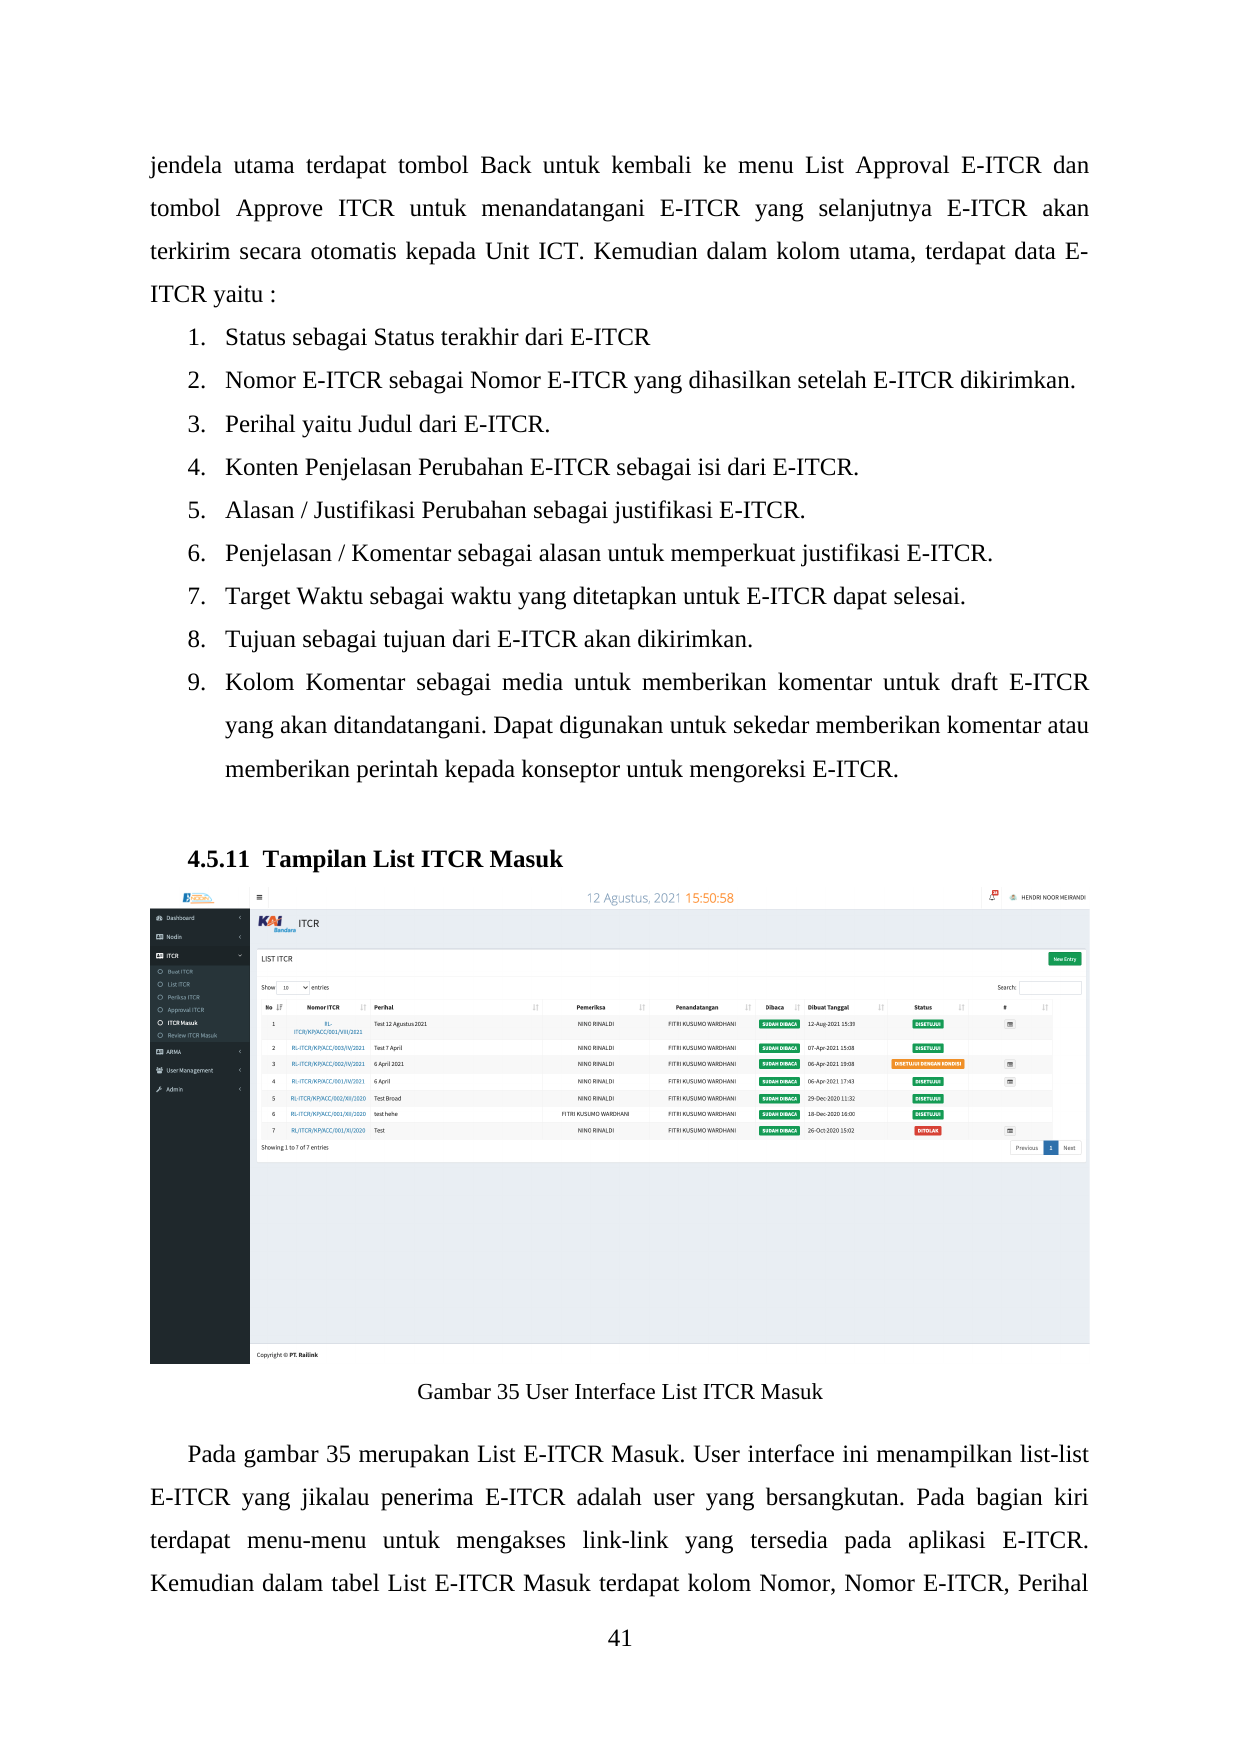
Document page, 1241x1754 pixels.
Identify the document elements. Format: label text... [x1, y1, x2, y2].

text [150, 150, 1090, 308]
list Penjelasan / Komentar sebagai alasan untuk memperkuat justifikasi E-ITCR. [187, 538, 1090, 567]
list Alasan / Justifikasi Perubahan sebagai justifikasi E-ITCR. [187, 495, 1090, 524]
list Tujuan sebagai tujuan dari E-ITCR akan dikirimkan. [187, 624, 1090, 653]
list Perihal yaitu Judul dari E-ITCR. [187, 409, 1090, 437]
list Nomor E-ITCR sebagai Nomor E-ITCR yang dihasilkan setelah E-ITCR dikirimkan. [187, 366, 1090, 394]
list Kolom Komentar sebagai media untuk memberikan komentar untuk draft E-ITCR yang akan ditandatangani. Dapat digunakan untuk sekedar memberikan komentar atau memberikan perintah kepada konseptor untuk mengoreksi E-ITCR. [187, 667, 1090, 782]
text Gambar 35 User Interface List ITCR Masuk [150, 1378, 1090, 1405]
list Target Waktu sebagai waktu yang ditetapkan untuk E-ITCR dapat selesai. [187, 581, 1090, 610]
picture [150, 887, 1090, 1364]
list Status sebagai Status terakhir dari E-ITCR [187, 322, 1090, 351]
subtitle Tampilan List ITCR Masuk [187, 844, 1090, 873]
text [150, 1439, 1090, 1597]
list Konten Penjelasan Perubahan E-ITCR sebagai isi dari E-ITCR. [187, 452, 1090, 481]
